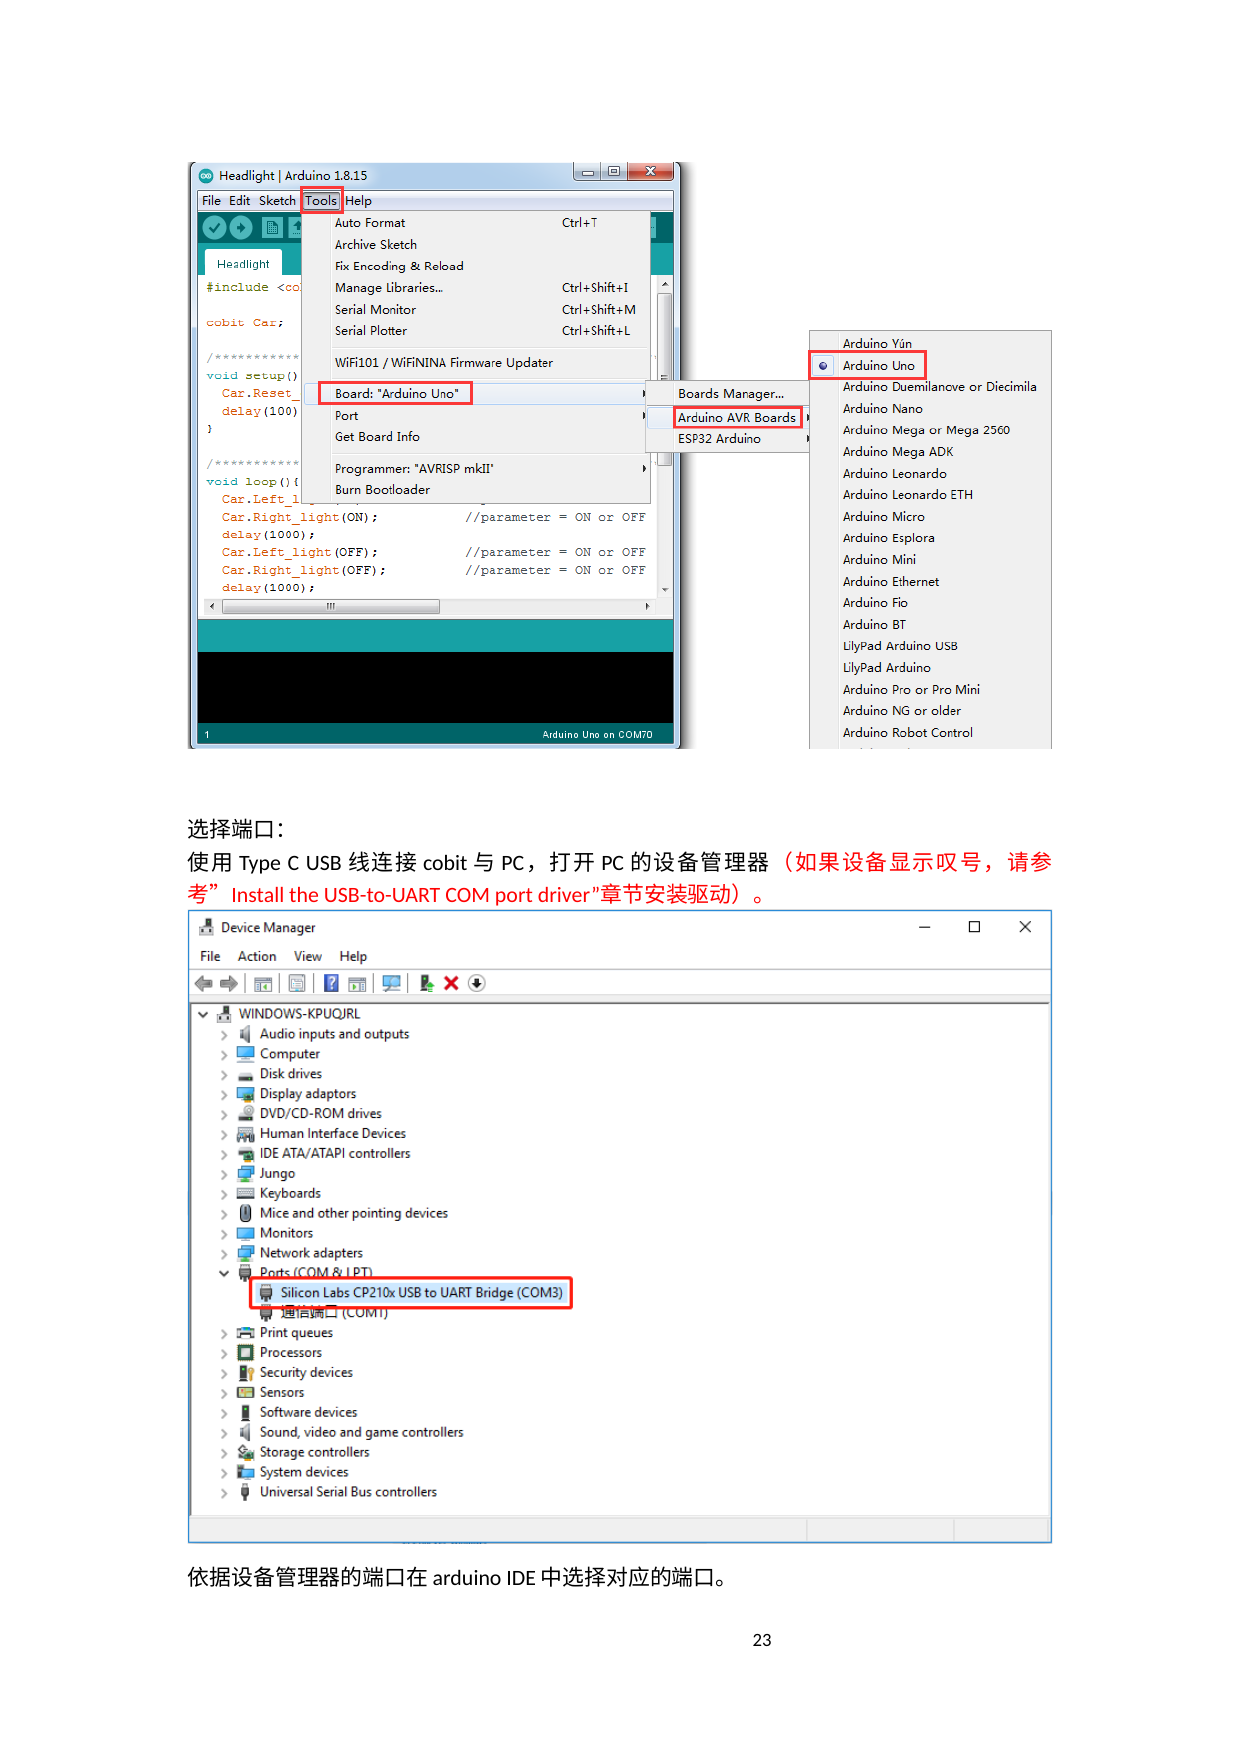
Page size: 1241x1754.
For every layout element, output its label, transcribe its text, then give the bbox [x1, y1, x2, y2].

picture [187, 909, 1053, 1544]
text 选择端口： [187, 812, 1053, 844]
text 使用Type C USB线连接cobit与PC，打开PC的设备管理器（如果设备显示叹号，请参考”Install the USB-to-UART COM port driver”章节安装驱动）。 [187, 844, 1053, 909]
text 依据设备管理器的端口在arduino IDE中选择对应的端口。 [187, 1559, 1053, 1592]
picture [187, 162, 1053, 749]
